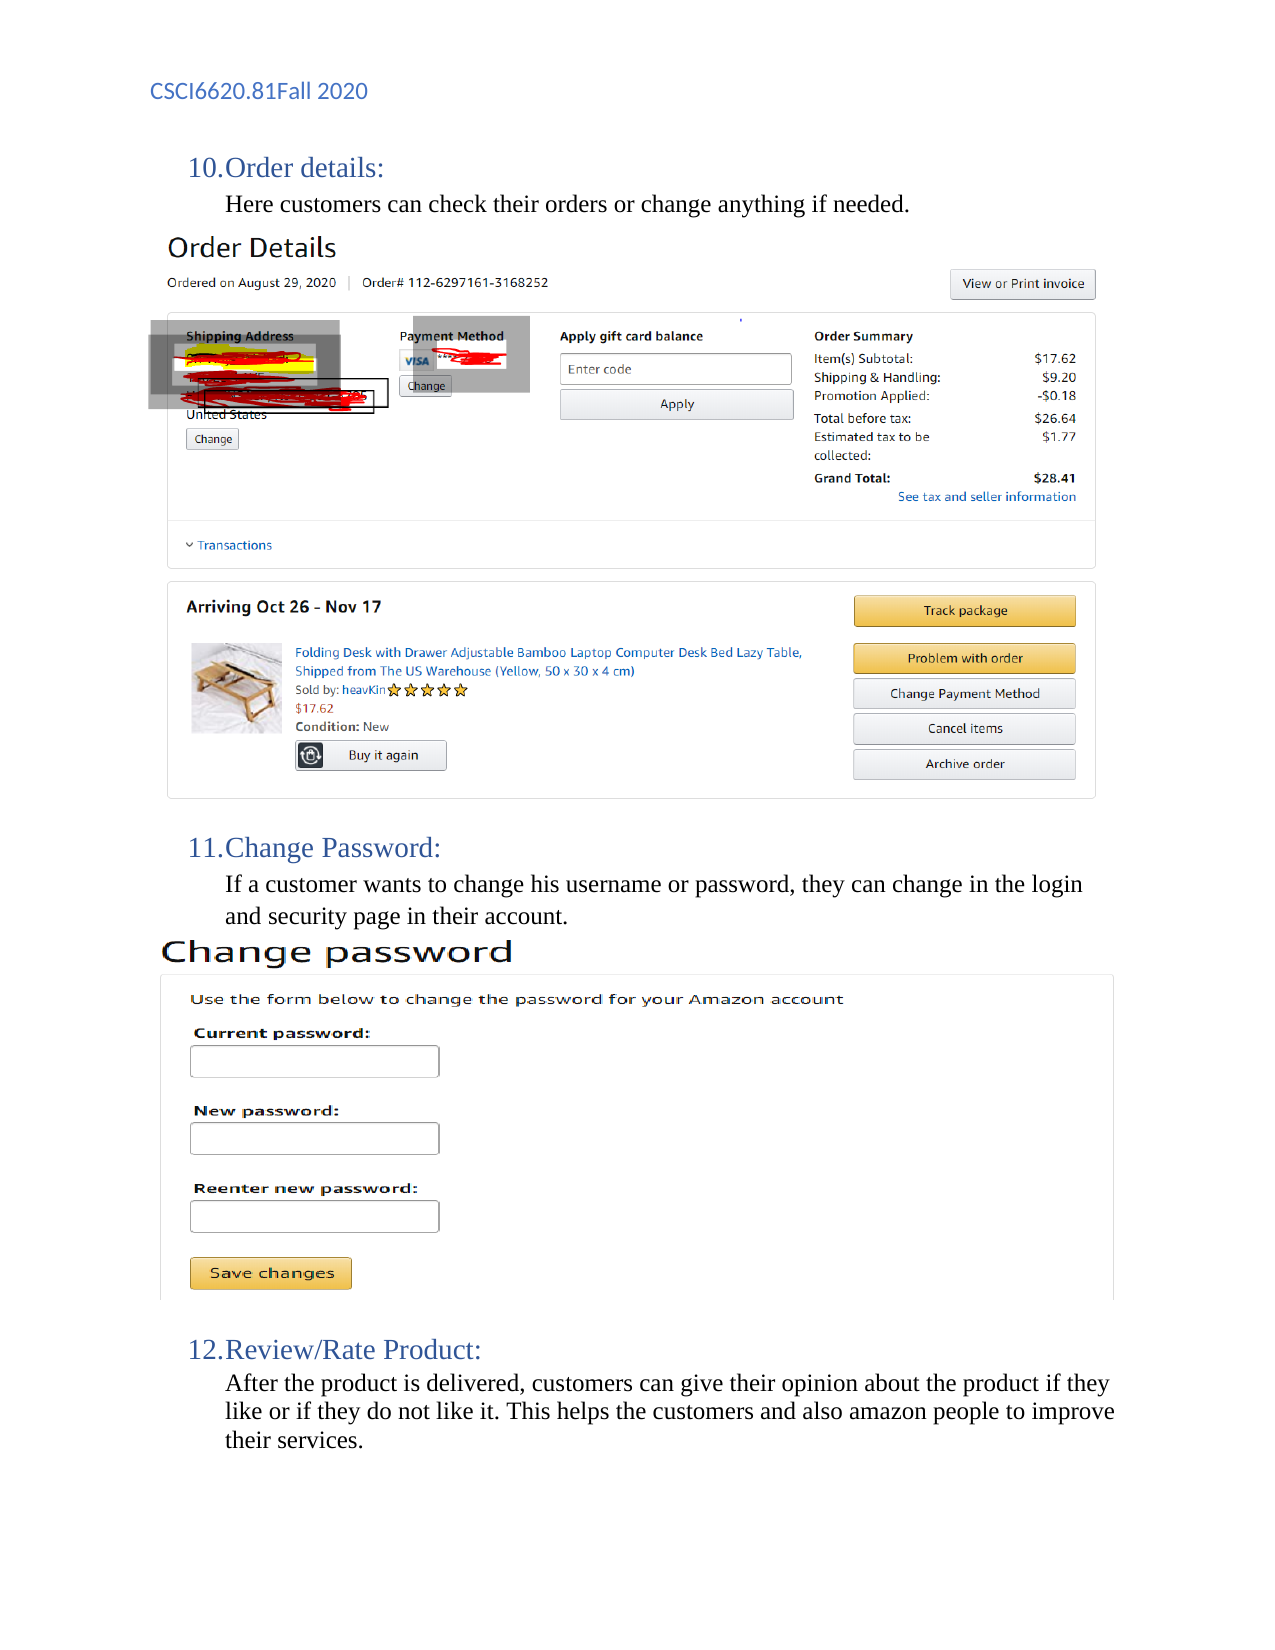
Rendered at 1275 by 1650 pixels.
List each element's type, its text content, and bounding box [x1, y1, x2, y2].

picture [150, 219, 1125, 826]
subtitle If a customer wants to change his username or password, they can change in the login and security page in their account. [225, 869, 1125, 931]
subtitle Review/Rate Product: [187, 1332, 1125, 1366]
subtitle Here customers can check their orders or change anything if needed. [225, 189, 1125, 218]
subtitle Order details: [187, 150, 1125, 183]
text After the product is delivered, customers can give their opinion about the product if they like or if they do not like it. This helps the customers and also amazon people to improve their services. [225, 1368, 1125, 1454]
subtitle Change Password: [187, 830, 1125, 863]
picture [150, 932, 1125, 1300]
